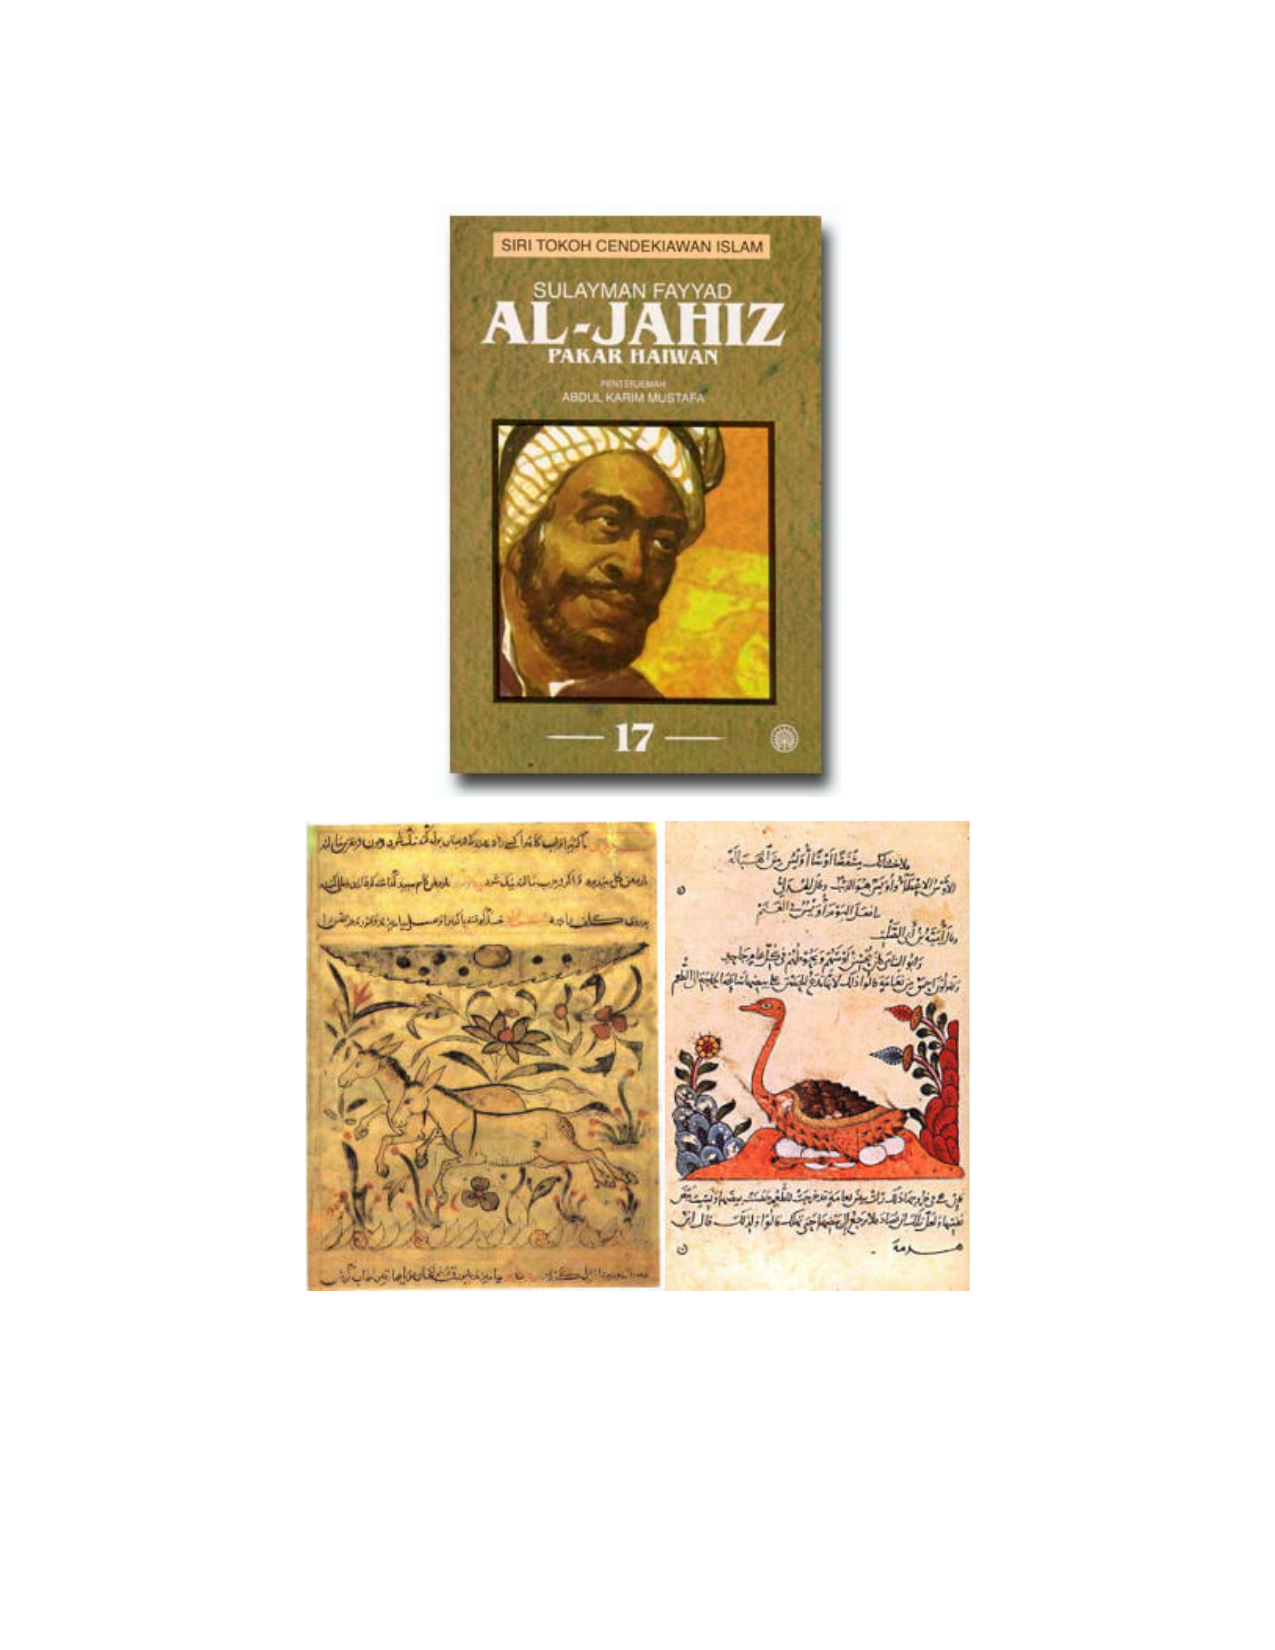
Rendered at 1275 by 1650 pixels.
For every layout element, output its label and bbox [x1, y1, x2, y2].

picture [433, 203, 842, 797]
picture [305, 821, 970, 1291]
